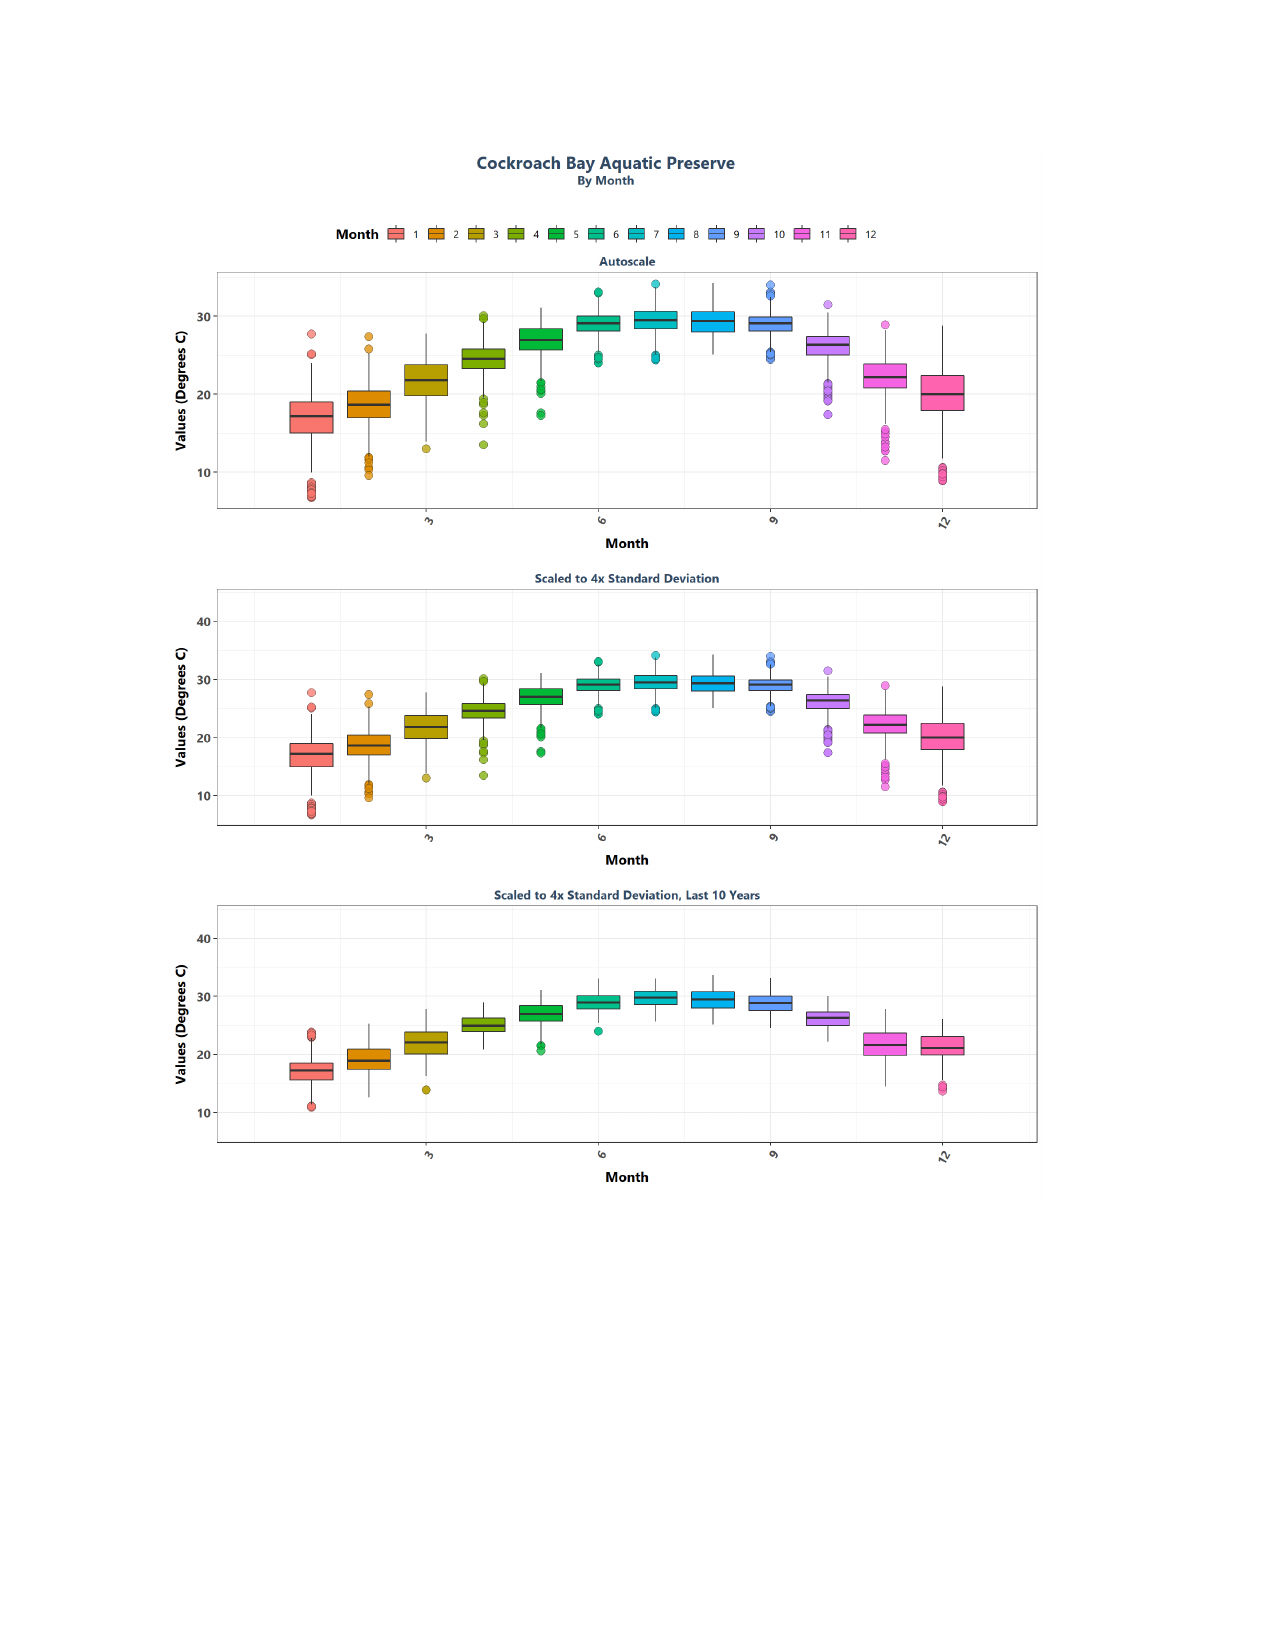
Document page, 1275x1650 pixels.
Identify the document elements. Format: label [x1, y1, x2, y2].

picture [168, 150, 1044, 1200]
